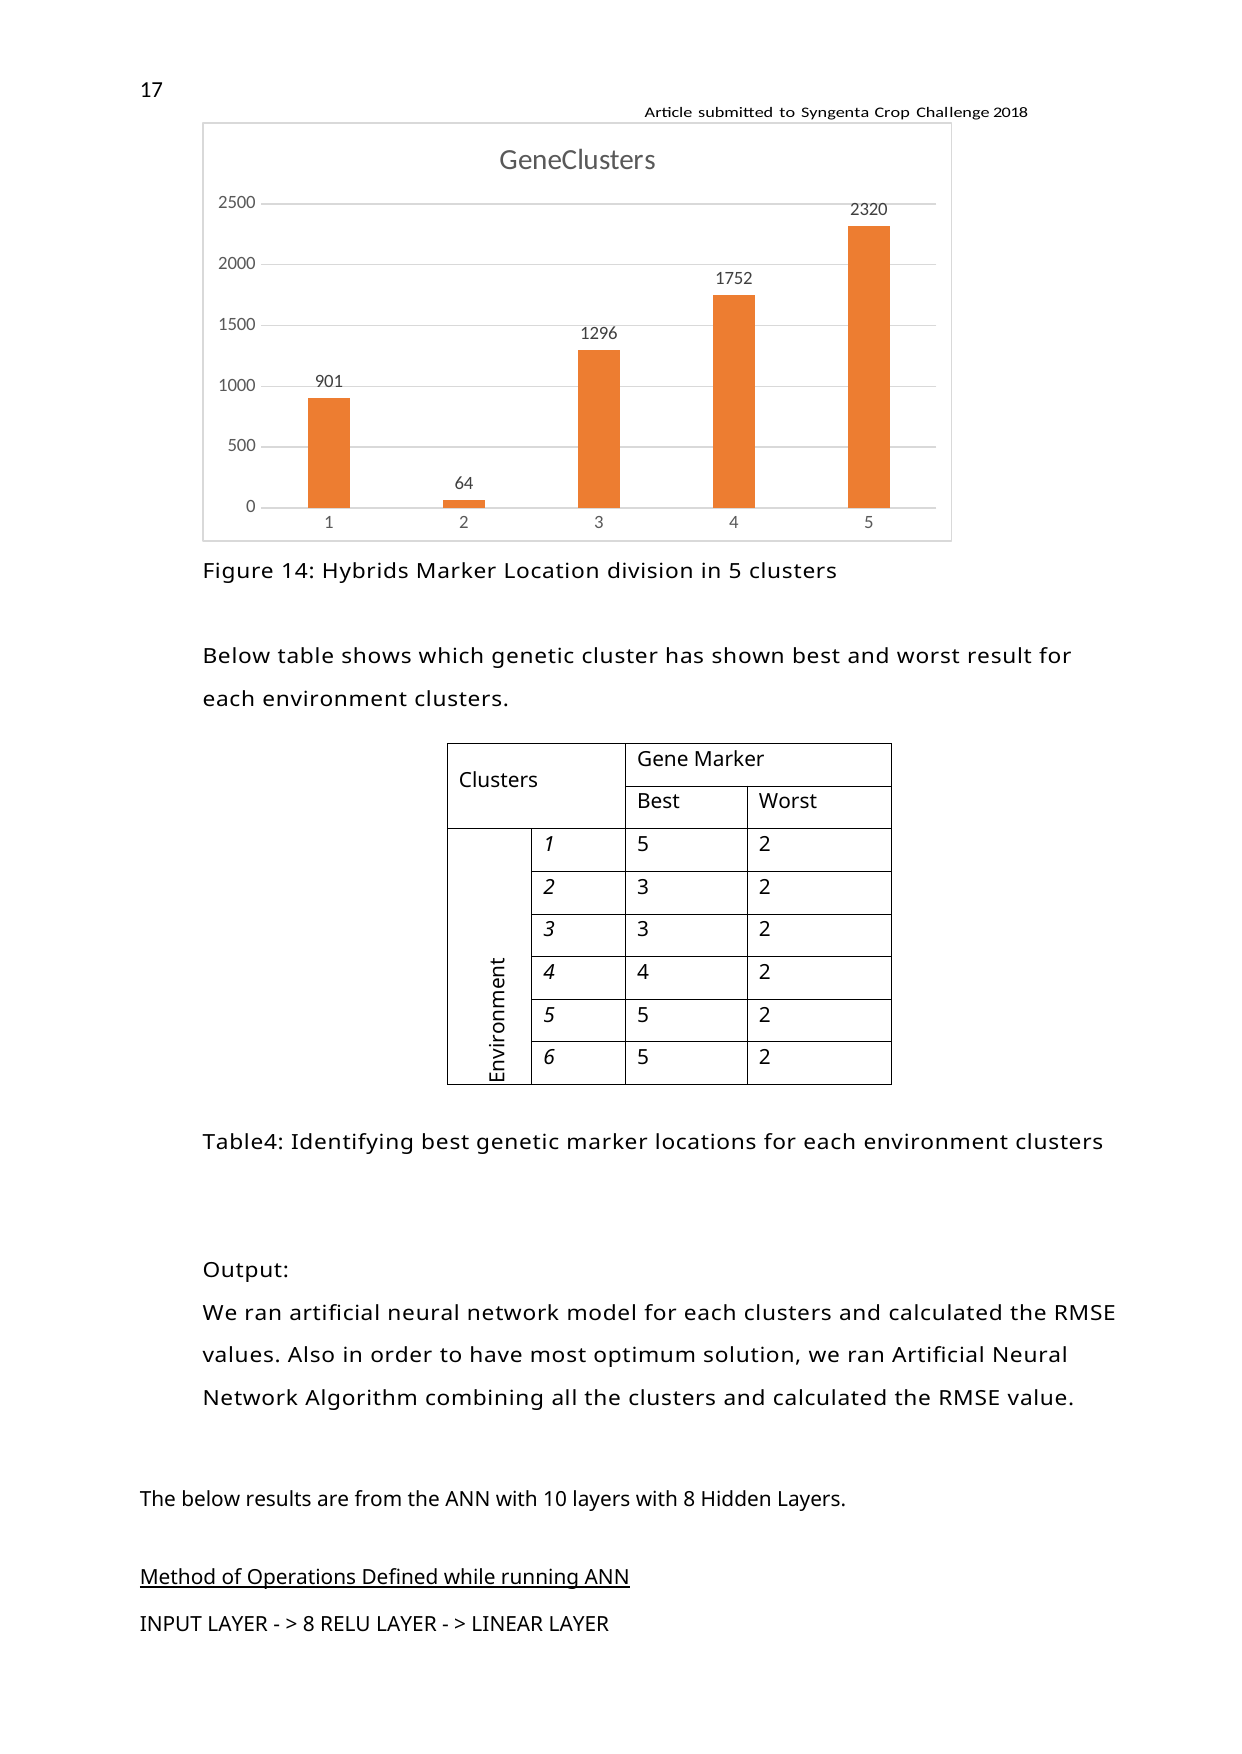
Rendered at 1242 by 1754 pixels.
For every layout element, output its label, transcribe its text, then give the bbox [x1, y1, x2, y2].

table_cell 2 [748, 1042, 891, 1084]
table_cell 1 [532, 829, 625, 871]
list Below table shows which genetic cluster has shown best and worst result for each environment clusters. [202, 598, 1130, 712]
text The below results are from the ANN with 10 layers with 8 Hidden Layers. [139, 1484, 1137, 1513]
table_cell Worst [748, 787, 891, 828]
table_cell 2 [748, 957, 891, 999]
list Table4: Identifying best genetic marker locations for each environment clusters [202, 1127, 1130, 1156]
table_cell 3 [532, 915, 625, 956]
text Method of Operations Defined while running ANN [139, 1531, 1137, 1591]
table_cell 2 [748, 872, 891, 913]
table_cell 3 [626, 915, 747, 956]
table_header Clusters [448, 744, 625, 828]
table_cell 5 [626, 1000, 747, 1041]
table_header Gene Marker [626, 744, 891, 786]
table_cell 4 [626, 957, 747, 999]
table_cell 2 [748, 915, 891, 956]
table_cell Best [626, 787, 747, 828]
list Output: [202, 1255, 1130, 1284]
table_cell 2 [532, 872, 625, 913]
table_cell 2 [748, 829, 891, 871]
table_cell Environment [448, 829, 531, 1084]
text INPUT LAYER - > 8 RELU LAYER - > LINEAR LAYER [139, 1609, 1137, 1638]
table_cell 5 [532, 1000, 625, 1041]
table_cell 5 [626, 1042, 747, 1084]
table_cell 2 [748, 1000, 891, 1041]
table_cell 6 [532, 1042, 625, 1084]
table_cell 5 [626, 829, 747, 871]
list Figure 14: Hybrids Marker Location division in 5 clusters [202, 556, 1130, 584]
list We ran artificial neural network model for each clusters and calculated the RMSE values. Also in order to have most optimum solution, we ran Artificial Neural Network Algorithm combining all the clusters and calculated the RMSE value. [202, 1298, 1130, 1453]
table_cell 4 [532, 957, 625, 999]
table_cell 3 [626, 872, 747, 913]
